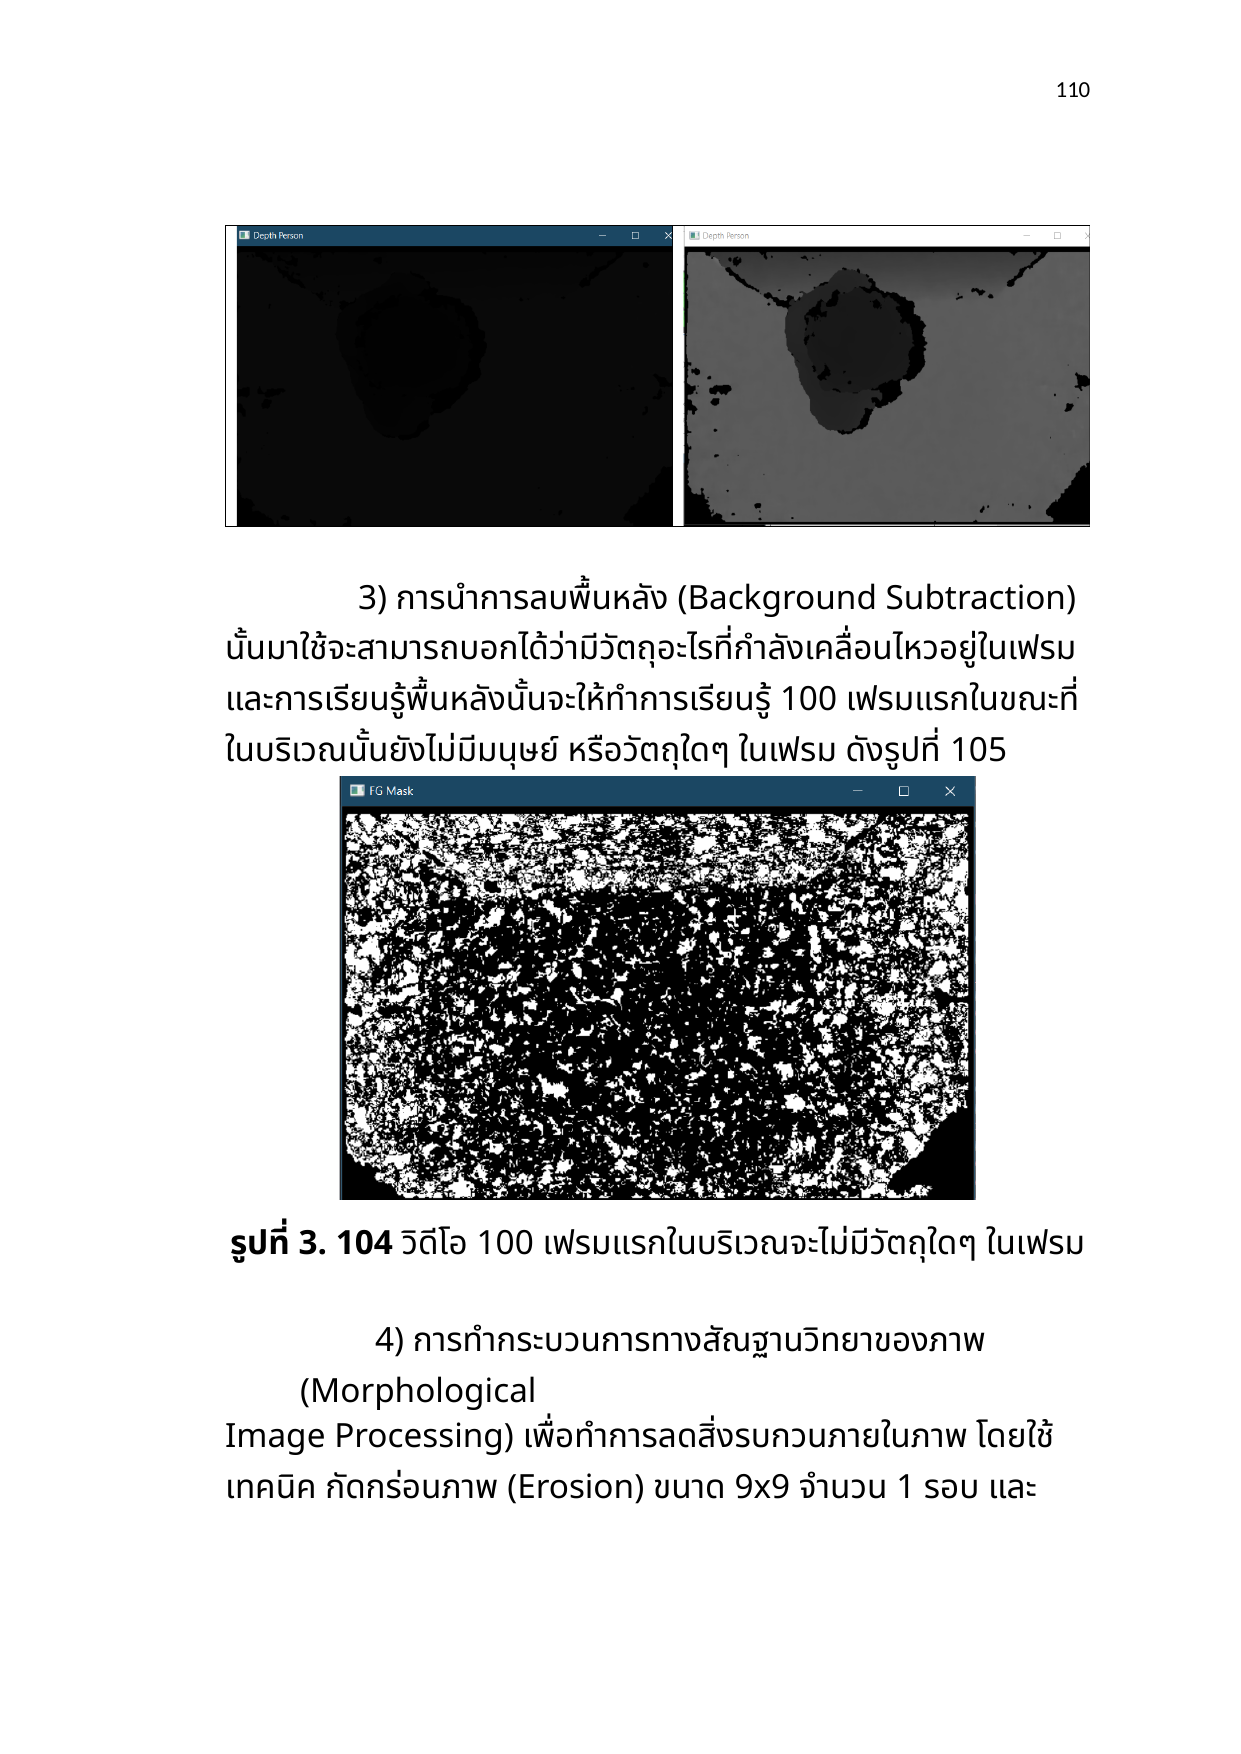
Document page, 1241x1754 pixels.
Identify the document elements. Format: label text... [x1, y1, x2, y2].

text 3) การนำการลบพื้นหลัง (Background Subtraction) นั้นมาใช้จะสามารถบอกได้ว่ามีวัตถุอะไรที่กำลังเคลื่อนไหวอยู่ในเฟรม และการเรียนรู้พื้นหลังนั้นจะให้ทำการเรียนรู้ 100 เฟรมแรกในขณะที่ในบริเวณนั้นยังไม่มีมนุษย์ หรือวัตถุใดๆ ในเฟรม ดังรูปที่ 105 [225, 574, 1090, 776]
text 4) การทำกระบวนการทางสัณฐานวิทยาของภาพ (Morphological [300, 1316, 1090, 1412]
picture [683, 226, 1090, 526]
table_cell [673, 226, 683, 526]
picture [236, 226, 673, 526]
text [225, 1412, 1090, 1513]
picture [339, 776, 976, 1200]
table_cell [226, 226, 236, 526]
text รูปที่ 3. 104 วิดีโอ 100 เฟรมแรกในบริเวณจะไม่มีวัตถุใดๆ ในเฟรม [225, 1218, 1090, 1269]
